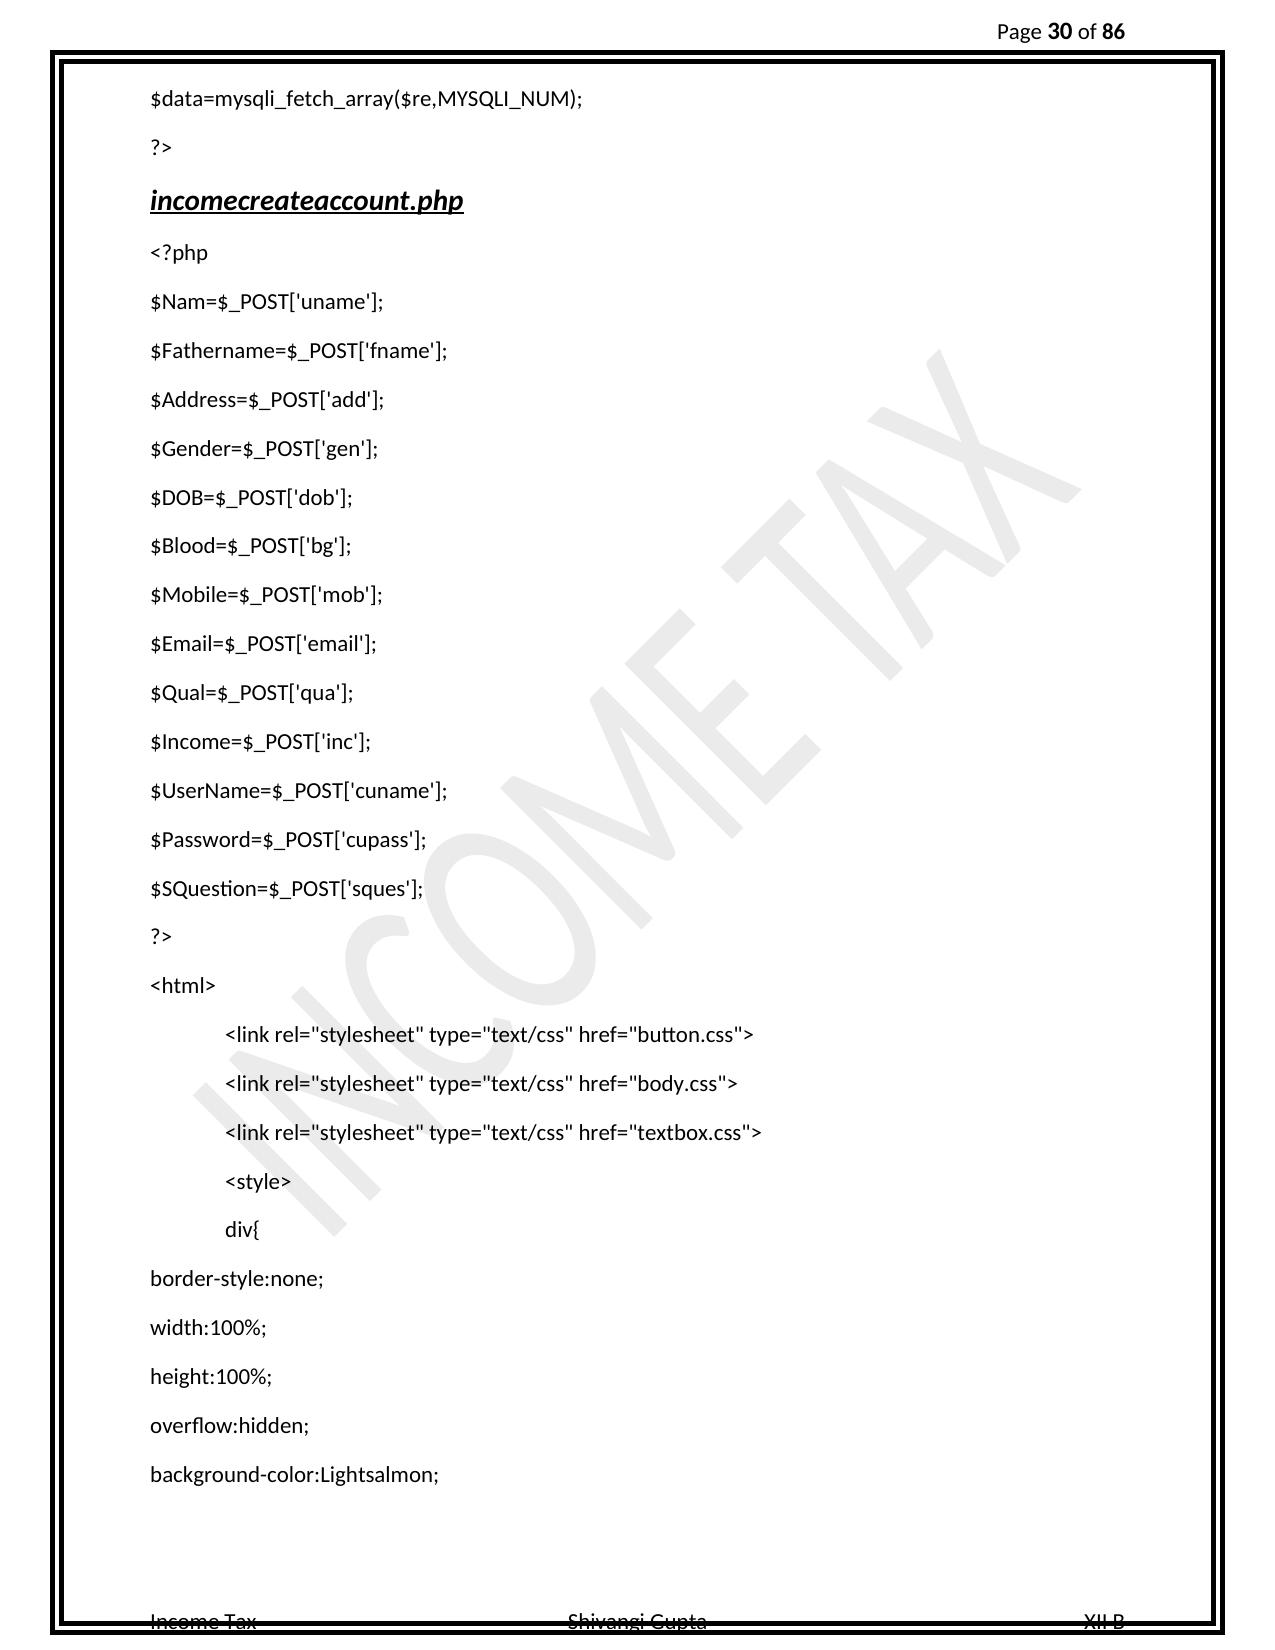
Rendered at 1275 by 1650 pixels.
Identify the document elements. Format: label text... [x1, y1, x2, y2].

text $Email=$_POST['email']; [150, 629, 1125, 657]
text $Qual=$_POST['qua']; [150, 678, 1125, 706]
text background-color:Lightsalmon; [150, 1460, 1125, 1488]
text <link rel="stylesheet" type="text/css" href="textbox.css"> [150, 1118, 1125, 1146]
text <style> [150, 1167, 1125, 1195]
text overflow:hidden; [150, 1411, 1125, 1439]
text $Gender=$_POST['gen']; [150, 434, 1125, 462]
text $Nam=$_POST['uname']; [150, 287, 1125, 315]
text border-style:none; [150, 1264, 1125, 1292]
text $Blood=$_POST['bg']; [150, 532, 1125, 560]
text $DOB=$_POST['dob']; [150, 483, 1125, 511]
text $Password=$_POST['cupass']; [150, 825, 1125, 853]
text <?php [150, 238, 1125, 267]
text incomecreateaccount.php [150, 182, 1125, 218]
text height:100%; [150, 1362, 1125, 1390]
text $Mobile=$_POST['mob']; [150, 581, 1125, 608]
text $Fathername=$_POST['fname']; [150, 336, 1125, 364]
text ?> [150, 133, 1125, 161]
text $UserName=$_POST['cuname']; [150, 776, 1125, 804]
text $Address=$_POST['add']; [150, 385, 1125, 413]
text <link rel="stylesheet" type="text/css" href="button.css"> [150, 1020, 1125, 1048]
text div{ [150, 1216, 1125, 1244]
text $Income=$_POST['inc']; [150, 727, 1125, 755]
text $SQuestion=$_POST['sques']; [150, 874, 1125, 902]
text <html> [150, 971, 1125, 999]
text width:100%; [150, 1313, 1125, 1341]
text $data=mysqli_fetch_array($re,MYSQLI_NUM); [150, 84, 1125, 112]
text ?> [150, 922, 1125, 951]
text <link rel="stylesheet" type="text/css" href="body.css"> [150, 1069, 1125, 1097]
